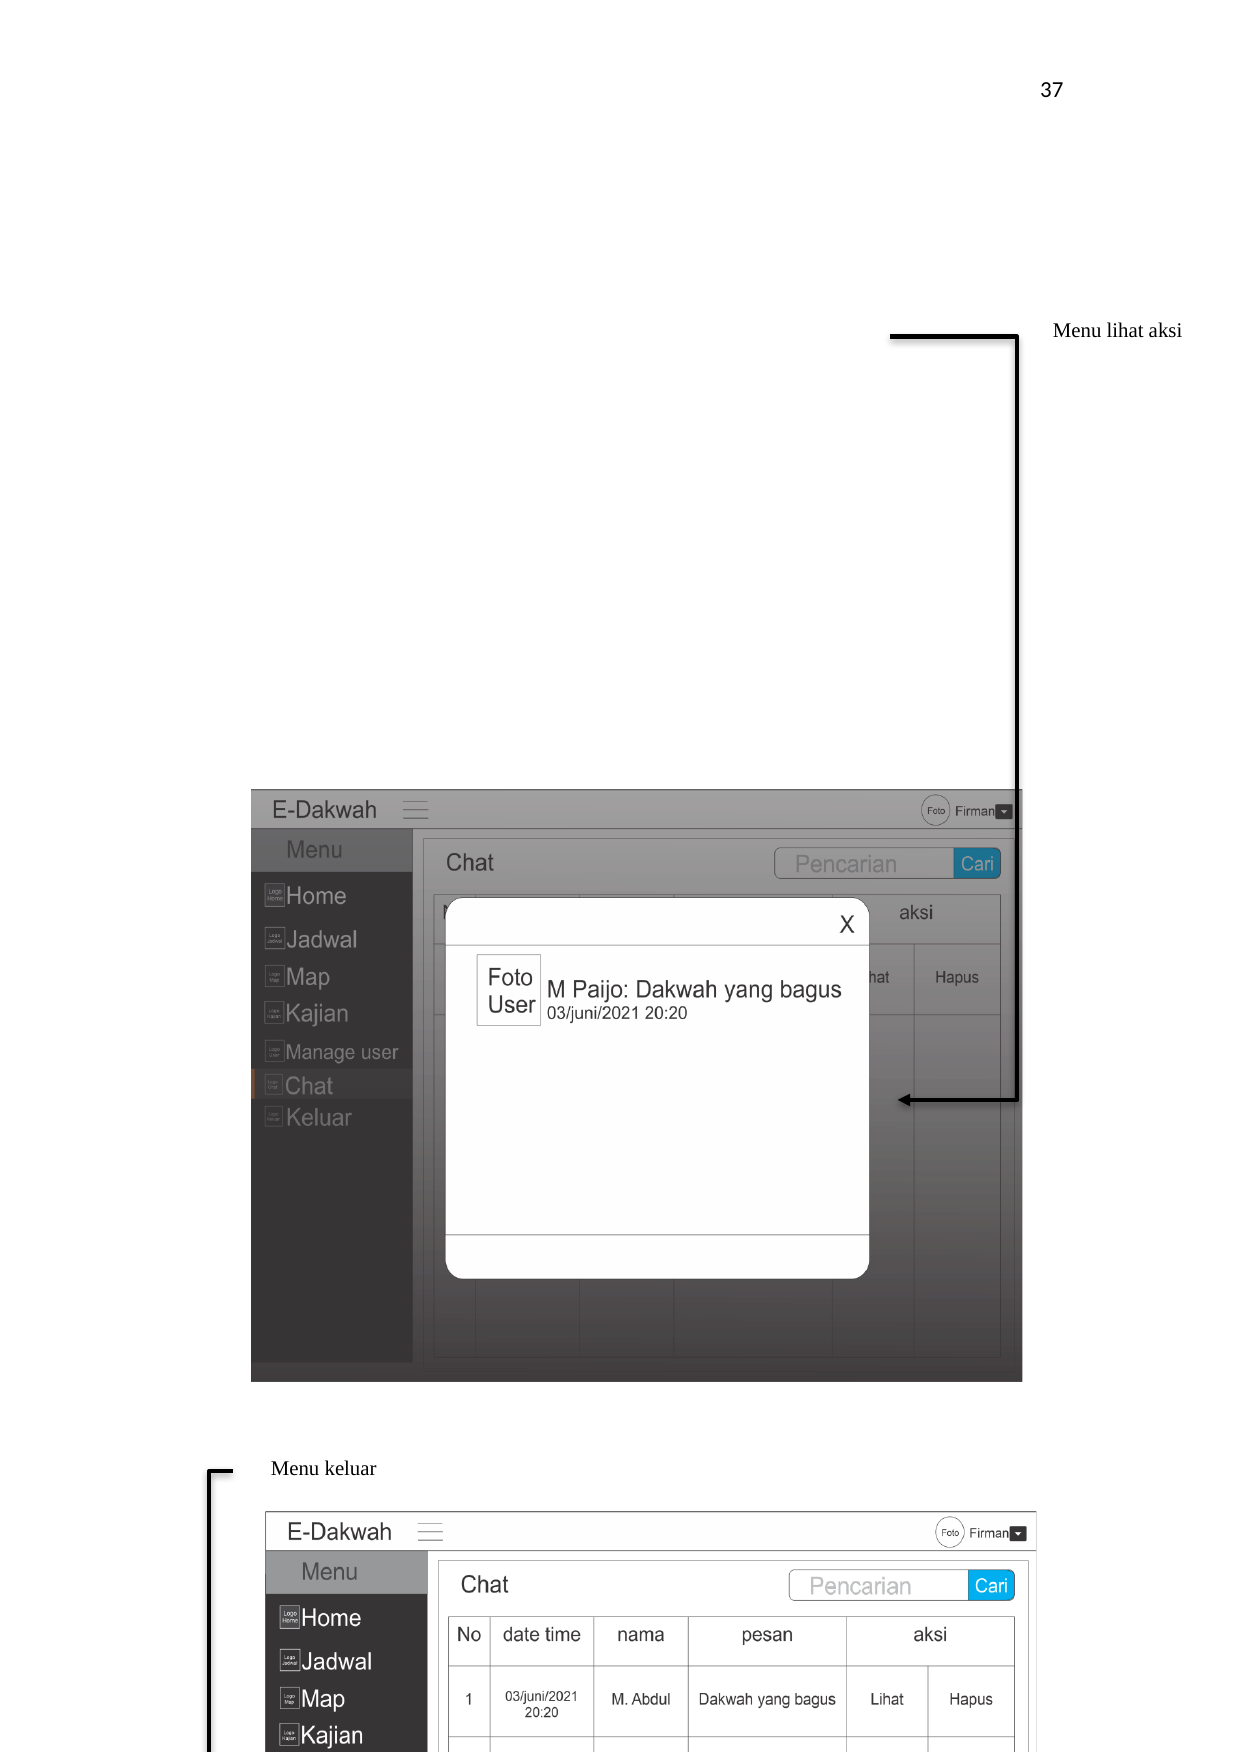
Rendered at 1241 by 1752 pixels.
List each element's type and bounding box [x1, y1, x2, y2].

picture [251, 789, 1023, 1382]
picture [265, 1511, 1037, 1752]
